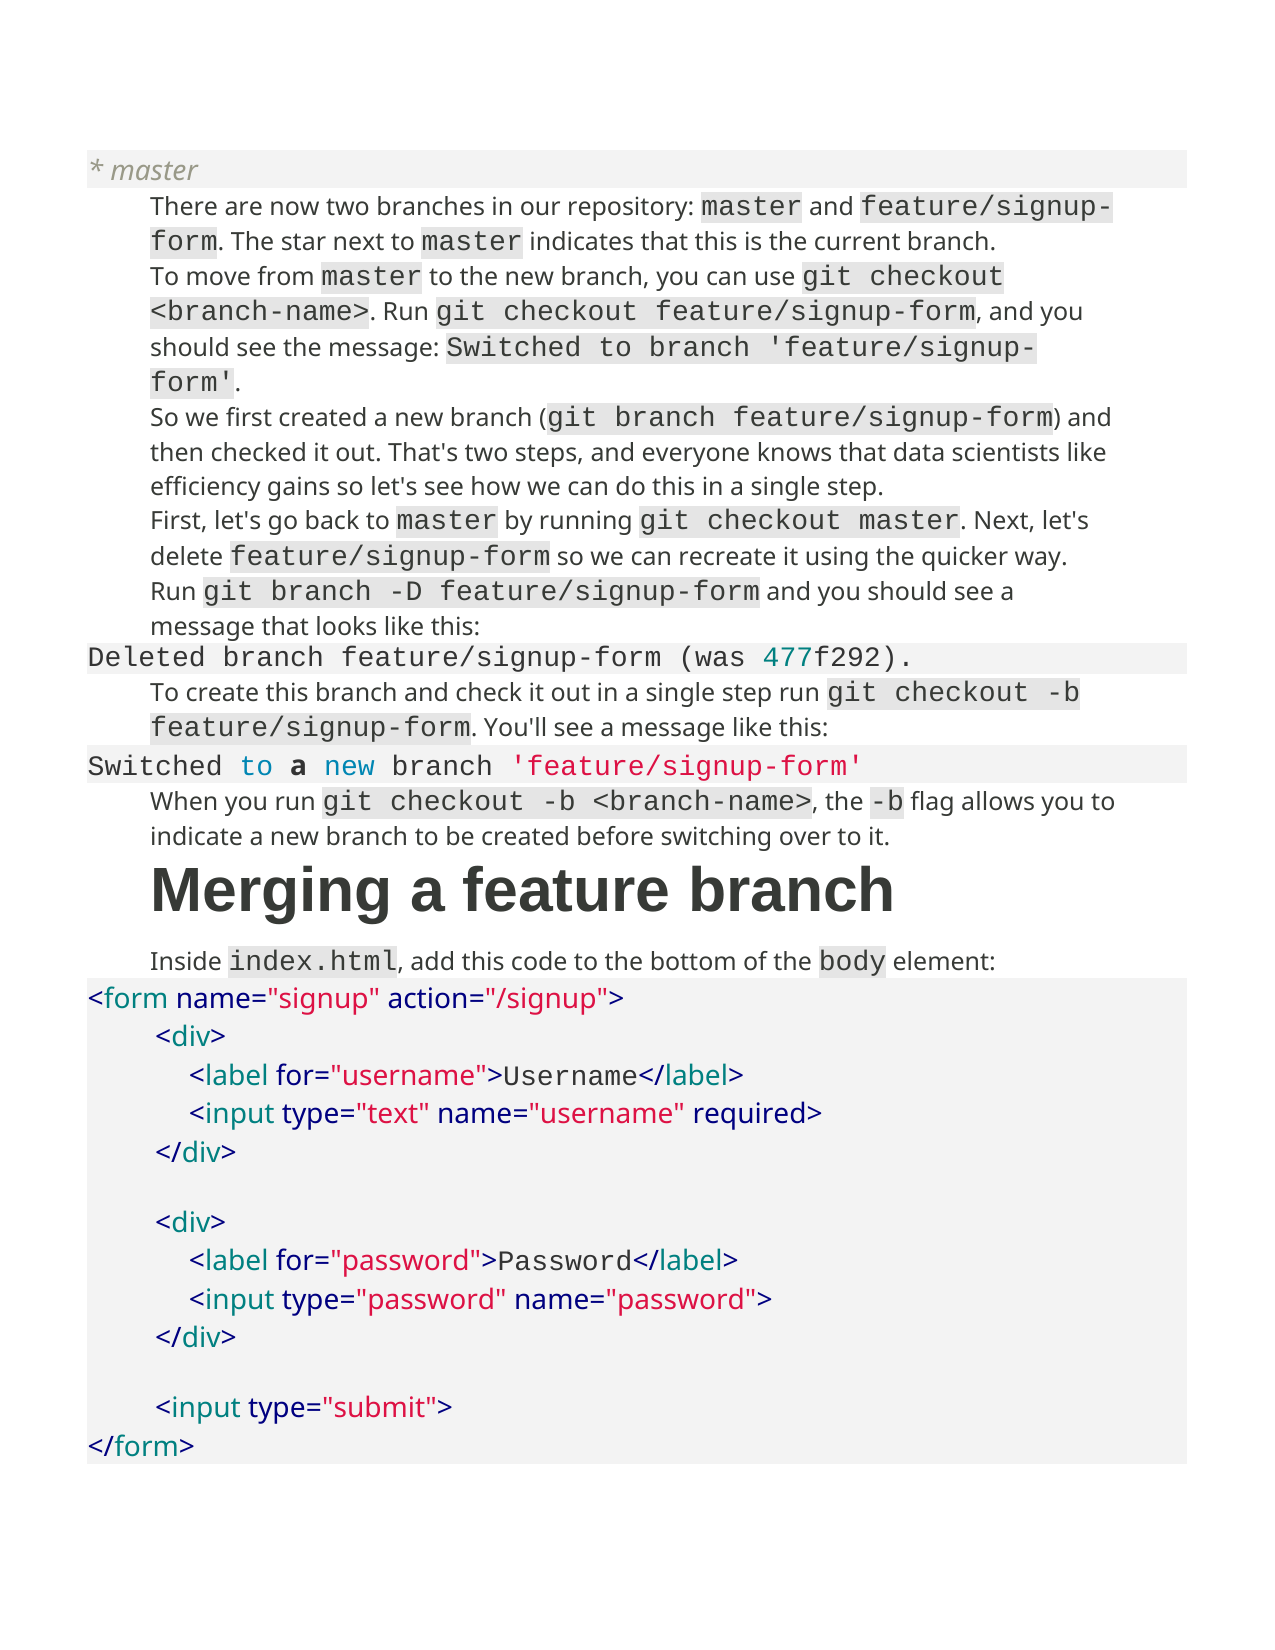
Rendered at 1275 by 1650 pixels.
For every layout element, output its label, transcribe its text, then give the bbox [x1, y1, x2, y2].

text </form> [87, 1426, 1187, 1464]
text <div> [87, 1017, 1187, 1055]
text <input type="password" name="password"> [87, 1279, 1187, 1317]
text Inside index.html, add this code to the bottom of the body element: [150, 943, 1125, 978]
text To move from master to the new branch, you can use git checkout <branch-name>. Run git checkout feature/signup-form, and you should see the message: Switched to branch 'feature/signup-form'. [150, 259, 1125, 399]
text <label for="username">Username</label> [87, 1055, 1187, 1093]
text <input type="text" name="username" required> [87, 1093, 1187, 1132]
text <div> [87, 1202, 1187, 1240]
text <label for="password">Password</label> [87, 1240, 1187, 1279]
text First, let's go back to master by running git checkout master. Next, let's delete feature/signup-form so we can recreate it using the quicker way. Run git branch -D feature/signup-form and you should see a message that looks like this: [150, 503, 1125, 643]
text There are now two branches in our repository: master and feature/signup-form. The star next to master indicates that this is the current branch. [150, 188, 1125, 259]
text To create this branch and check it out in a single step run git checkout -b feature/signup-form. You'll see a message like this: [150, 674, 1125, 745]
text <input type="submit"> [87, 1387, 1187, 1426]
text When you run git checkout -b <branch-name>, the -b flag allows you to indicate a new branch to be created before switching over to it. [150, 783, 1125, 853]
text </div> [87, 1317, 1187, 1356]
text So we first created a new branch (git branch feature/signup-form) and then checked it out. That's two steps, and everyone knows that data scientists like efficiency gains so let's see how we can do this in a single step. [150, 399, 1125, 503]
text Switched to a new branch 'feature/signup-form' [87, 745, 1187, 783]
text * master [87, 150, 1187, 188]
text </div> [87, 1132, 1187, 1170]
text <form name="signup" action="/signup"> [87, 978, 1187, 1017]
subtitle Merging a feature branch [150, 853, 1125, 924]
text Deleted branch feature/signup-form (was 477f292). [87, 643, 1187, 674]
